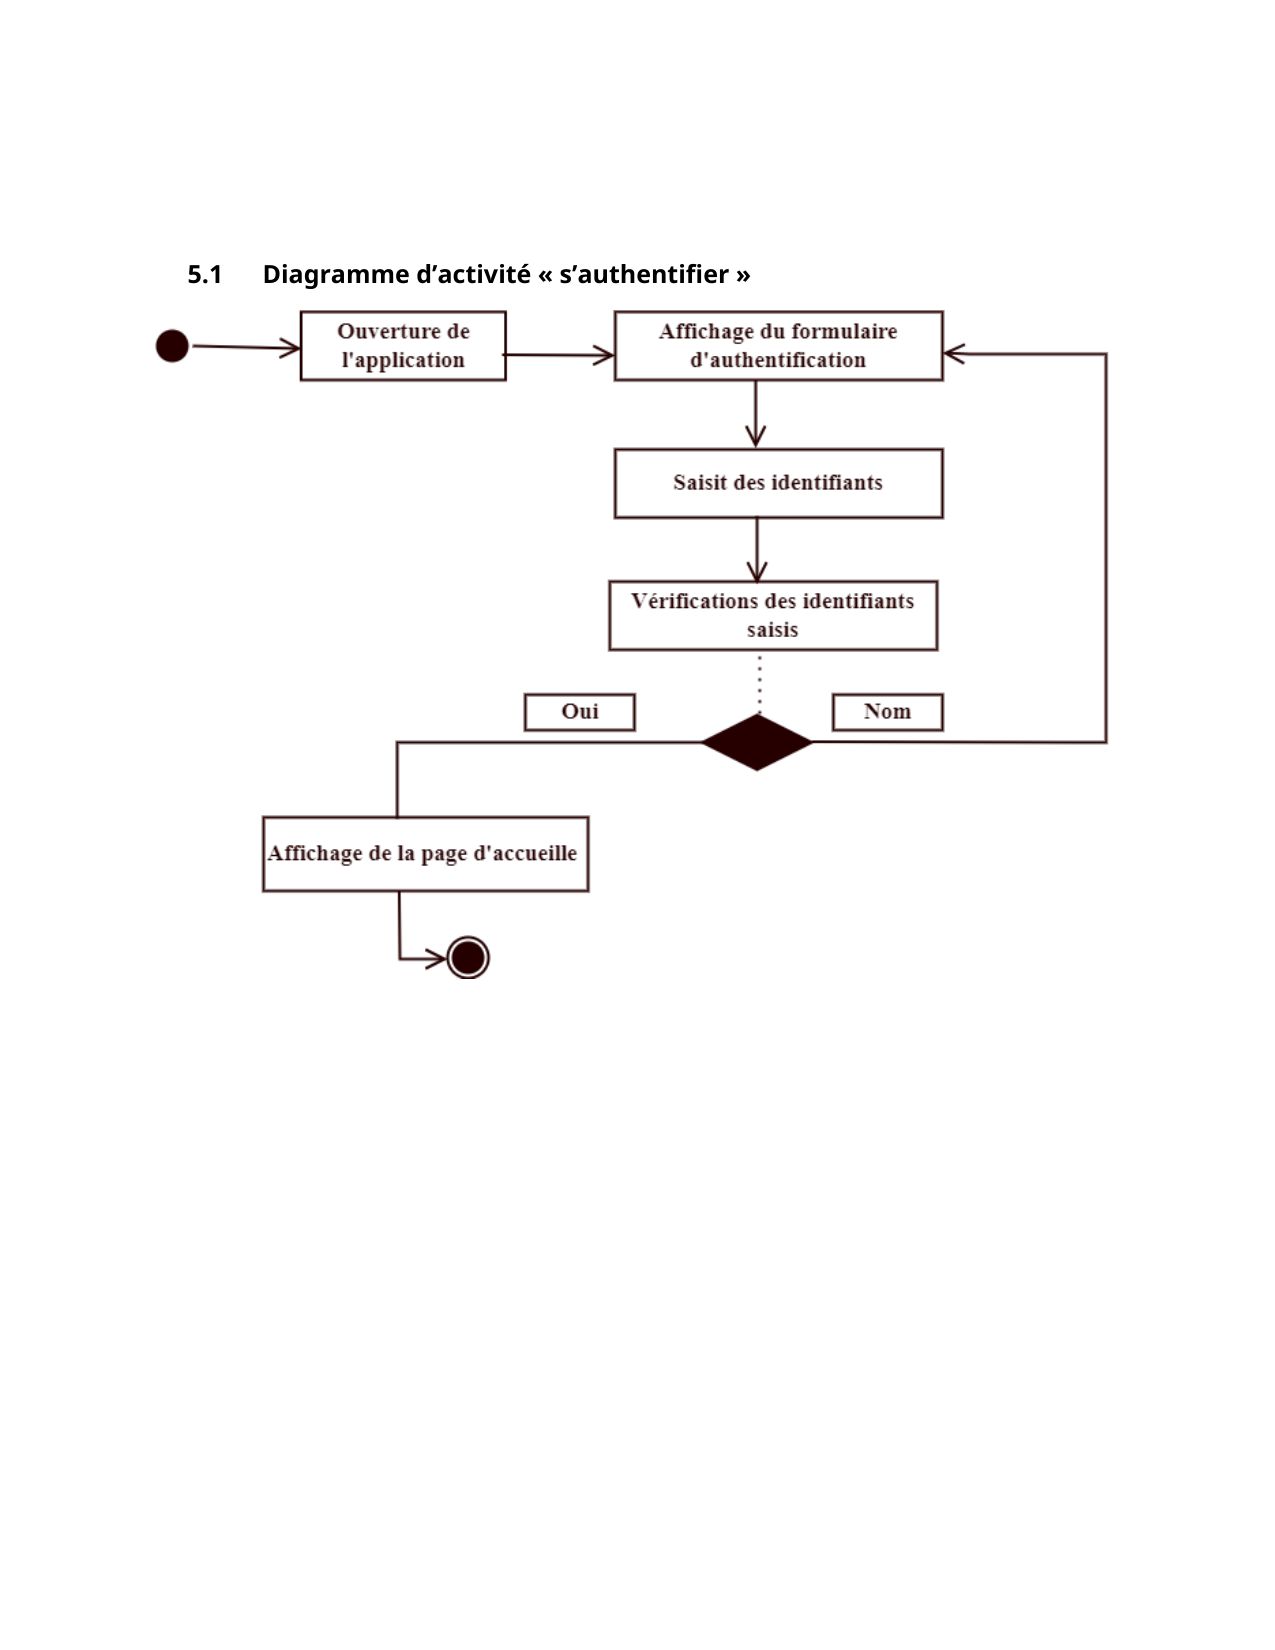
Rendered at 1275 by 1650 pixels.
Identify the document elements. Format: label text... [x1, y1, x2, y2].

picture [150, 310, 1125, 979]
list Diagramme d’activité « s’authentifier » [187, 257, 1125, 291]
